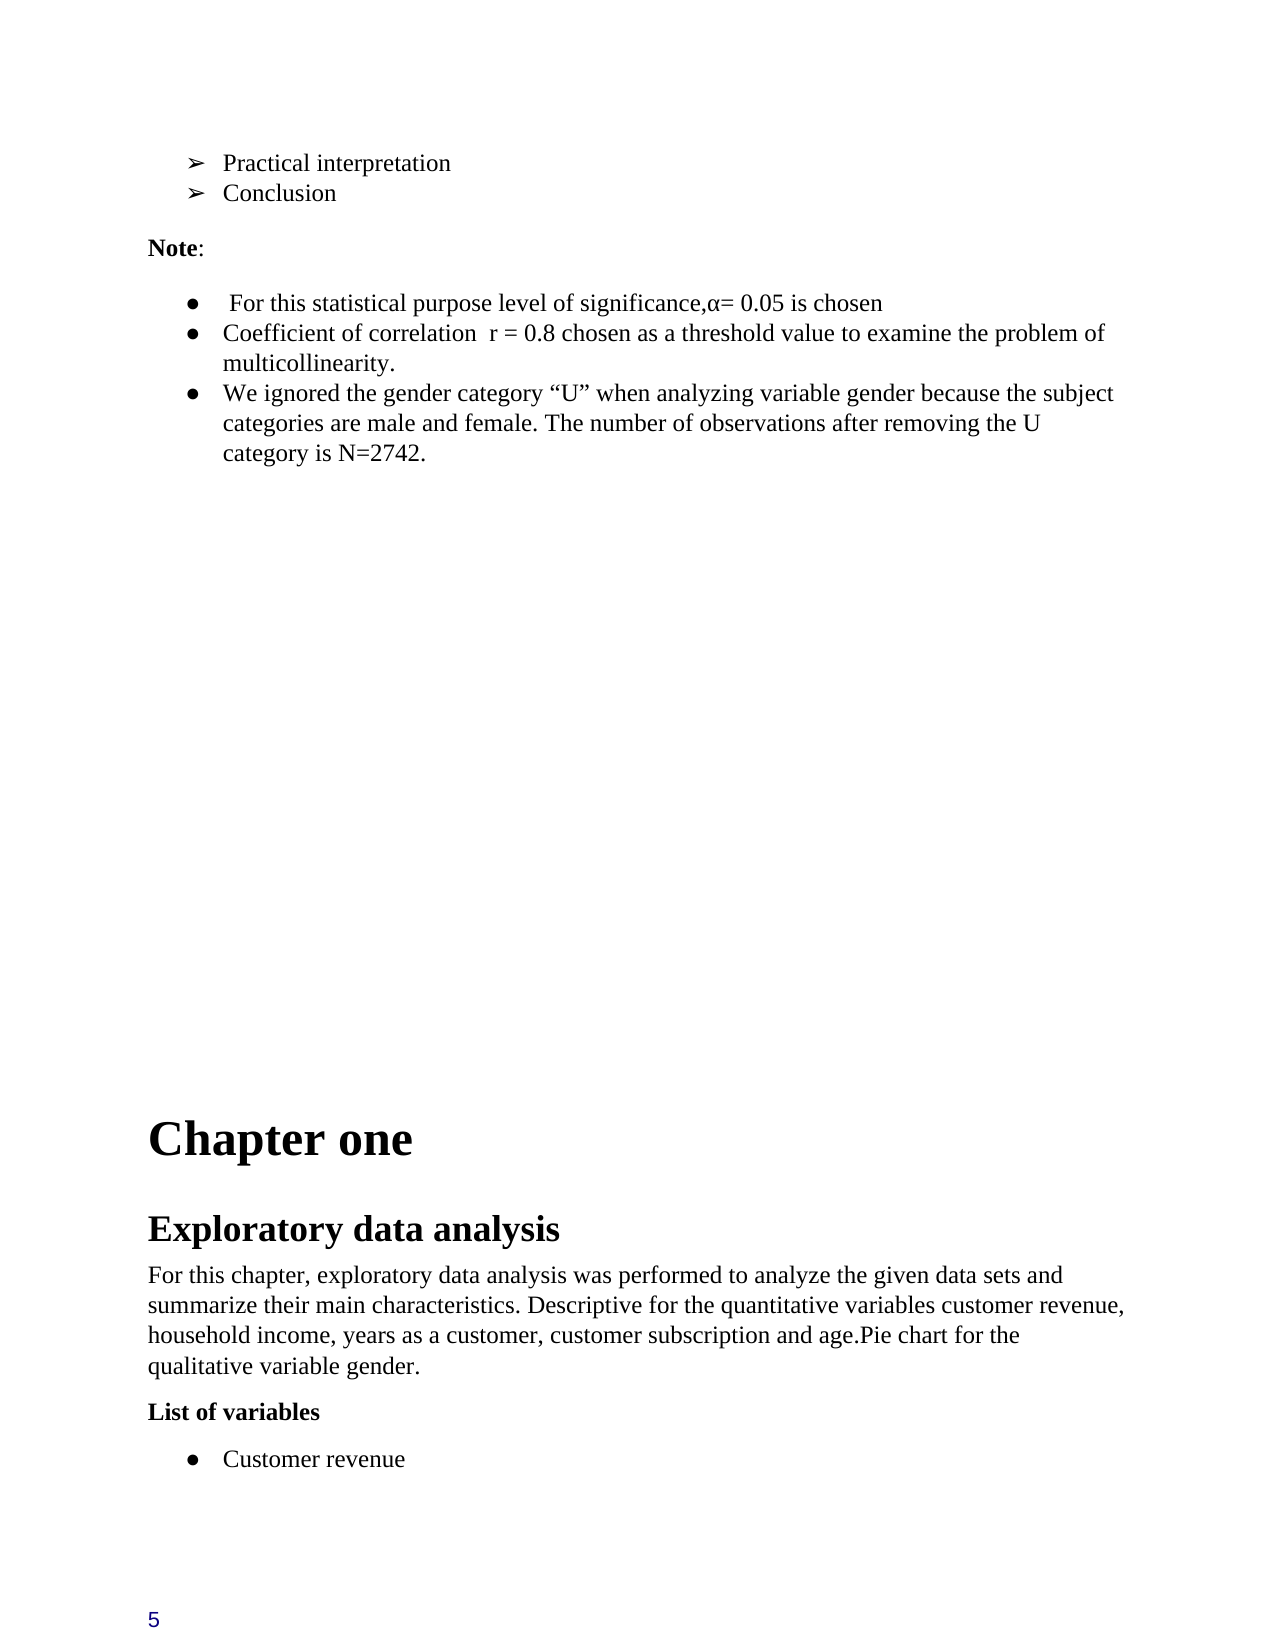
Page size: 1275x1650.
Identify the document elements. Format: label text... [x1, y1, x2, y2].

list For this statistical purpose level of significance,α= 0.05 is chosen [185, 288, 1127, 317]
subtitle Chapter one [148, 1109, 1127, 1167]
text List of variables [148, 1397, 1127, 1426]
subtitle Exploratory data analysis [148, 1207, 1127, 1250]
list Customer revenue [185, 1444, 1127, 1473]
list Conclusion [185, 178, 1127, 206]
list Coefficient of correlation r = 0.8 chosen as a threshold value to examine the problem of multicollinearity. [185, 318, 1127, 377]
list We ignored the gender category “U” when analyzing variable gender because the subject categories are male and female. The number of observations after removing the U category is N=2742. [185, 378, 1127, 467]
list Practical interpretation [185, 148, 1127, 176]
text For this chapter, exploratory data analysis was performed to analyze the given data sets and summarize their main characteristics. Descriptive for the quantitative variables customer revenue, household income, years as a customer, customer subscription and age.Pie chart for the qualitative variable gender. [148, 1260, 1127, 1379]
text Note: [148, 233, 1127, 262]
